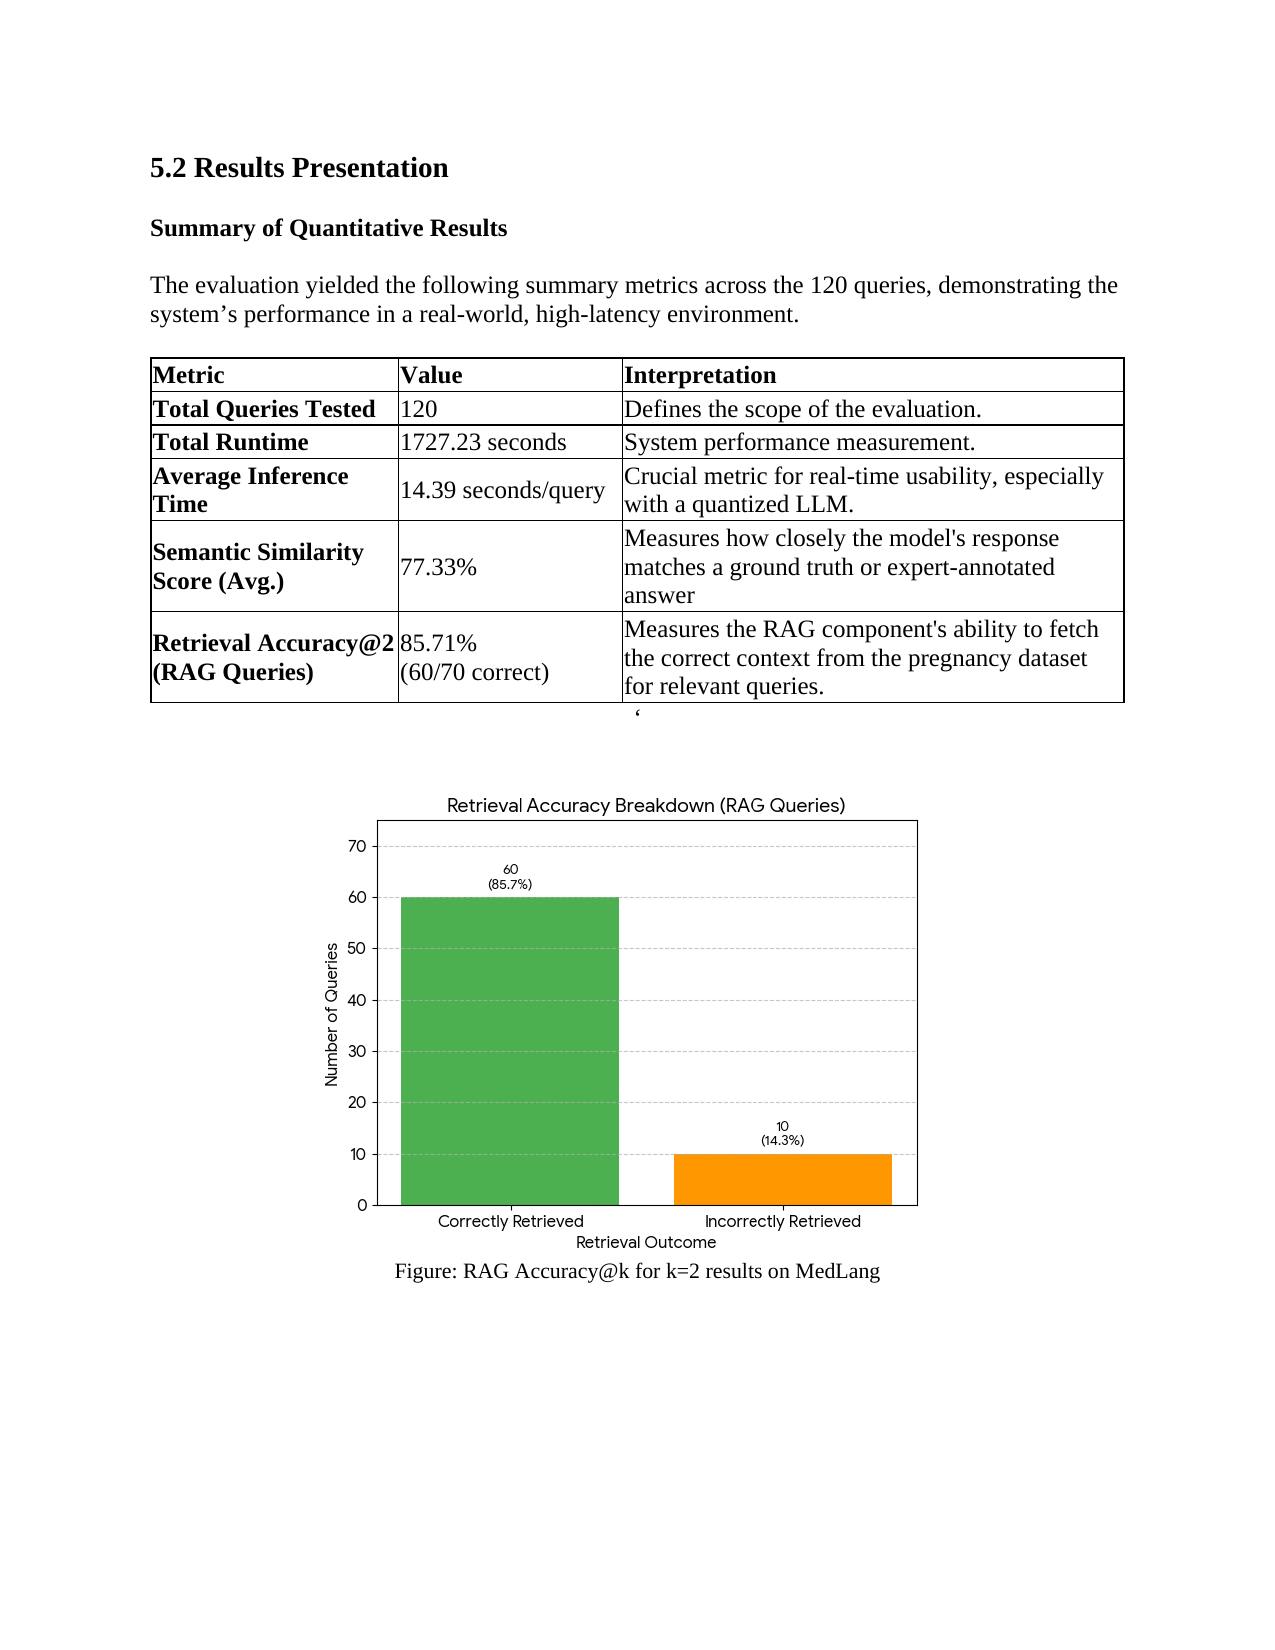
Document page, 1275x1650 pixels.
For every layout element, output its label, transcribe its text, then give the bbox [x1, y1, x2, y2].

table_cell Crucial metric for real-time usability, especially with a quantized LLM. [623, 459, 1123, 520]
text Figure: RAG Accuracy@k for k=2 results on MedLang [150, 1258, 1125, 1283]
table_cell System performance measurement. [623, 426, 1123, 458]
table_cell Measures the RAG component's ability to fetch the correct context from the pregnancy dataset for relevant queries. [623, 612, 1123, 702]
table_cell Semantic Similarity Score (Avg.) [152, 521, 398, 611]
table_header Value [399, 359, 622, 391]
table_cell Total Queries Tested [152, 392, 398, 424]
text The evaluation yielded the following summary metrics across the 120 queries, demonstrating the system’s performance in a real-world, high-latency environment. [150, 271, 1125, 328]
table_cell 85.71% (60/70 correct) [399, 612, 622, 702]
table_header Interpretation [623, 359, 1123, 391]
picture [289, 760, 986, 1259]
text ‘ [150, 703, 1125, 732]
table_cell Measures how closely the model's response matches a ground truth or expert-annotated answer [623, 521, 1123, 611]
table_cell Defines the scope of the evaluation. [623, 392, 1123, 424]
text Summary of Quantitative Results [150, 213, 1125, 241]
text 5.2 Results Presentation [150, 150, 1125, 183]
table_cell Average Inference Time [152, 459, 398, 520]
table_cell 120 [399, 392, 622, 424]
table_cell Retrieval Accuracy@2 (RAG Queries) [152, 612, 398, 702]
table_cell 1727.23 seconds [399, 426, 622, 458]
table_cell 77.33% [399, 521, 622, 611]
table_cell Total Runtime [152, 426, 398, 458]
table_header Metric [152, 359, 398, 391]
table_cell 14.39 seconds/query [399, 459, 622, 520]
